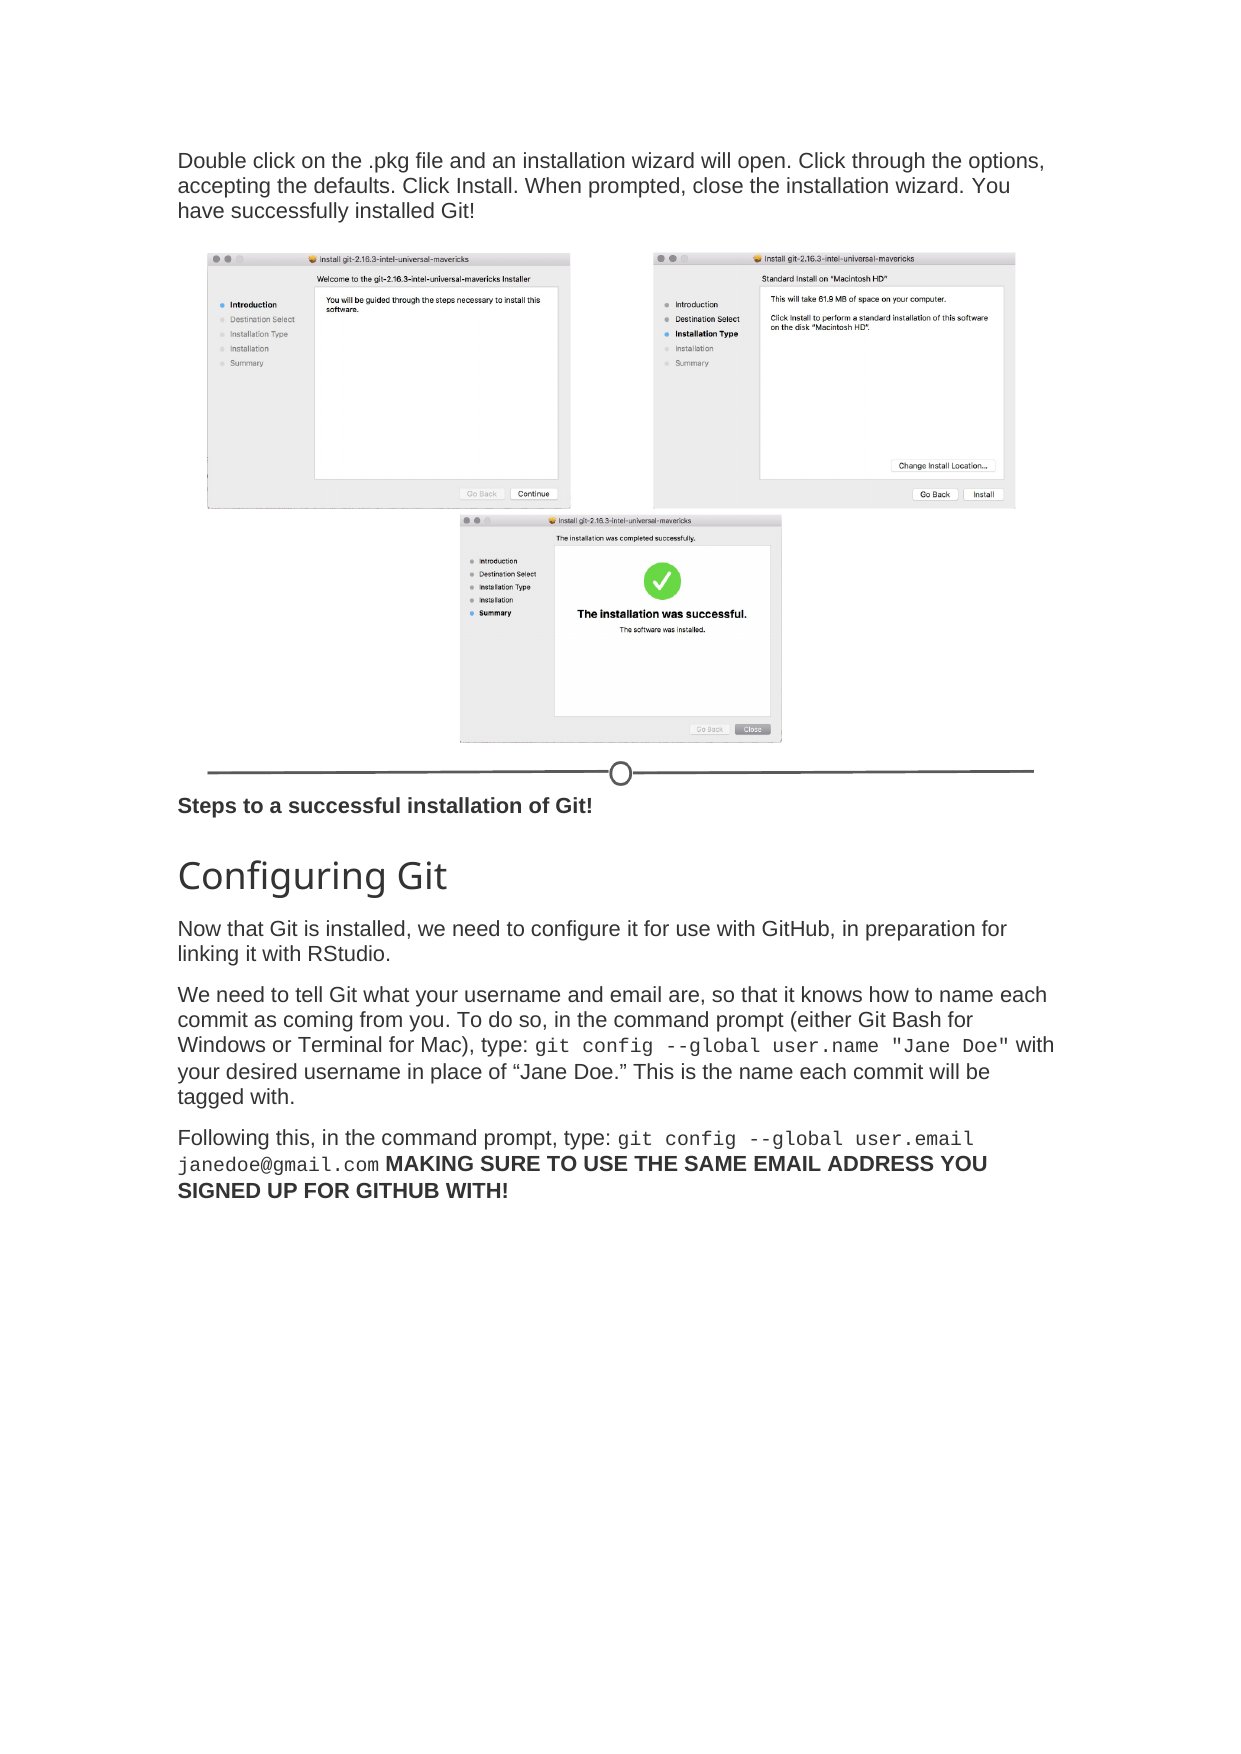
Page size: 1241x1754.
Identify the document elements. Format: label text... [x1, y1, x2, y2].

text Following this, in the command prompt, type: git config --global user.email janedoe@gmail.com MAKING SURE TO USE THE SAME EMAIL ADDRESS YOU SIGNED UP FOR GITHUB WITH! [177, 1125, 1063, 1203]
text Steps to a successful installation of Git! [177, 793, 1063, 818]
text Now that Git is installed, we need to configure it for use with GitHub, in preparation for linking it with RStudio. [177, 916, 1063, 966]
text Configuring Git [177, 849, 1063, 900]
text We need to tell Git what your username and email are, so that it knows how to name each commit as coming from you. To do so, in the command prompt (either Git Bash for Windows or Terminal for Mac), type: git config --global user.name "Jane Doe" with your desired username in place of “Jane Doe.” This is the name each commit will be tagged with. [177, 982, 1063, 1109]
picture [177, 238, 1063, 793]
text Double click on the .pkg file and an installation wizard will open. Click through the options, accepting the defaults. Click Install. When prompted, close the installation wizard. You have successfully installed Git! [177, 148, 1063, 223]
